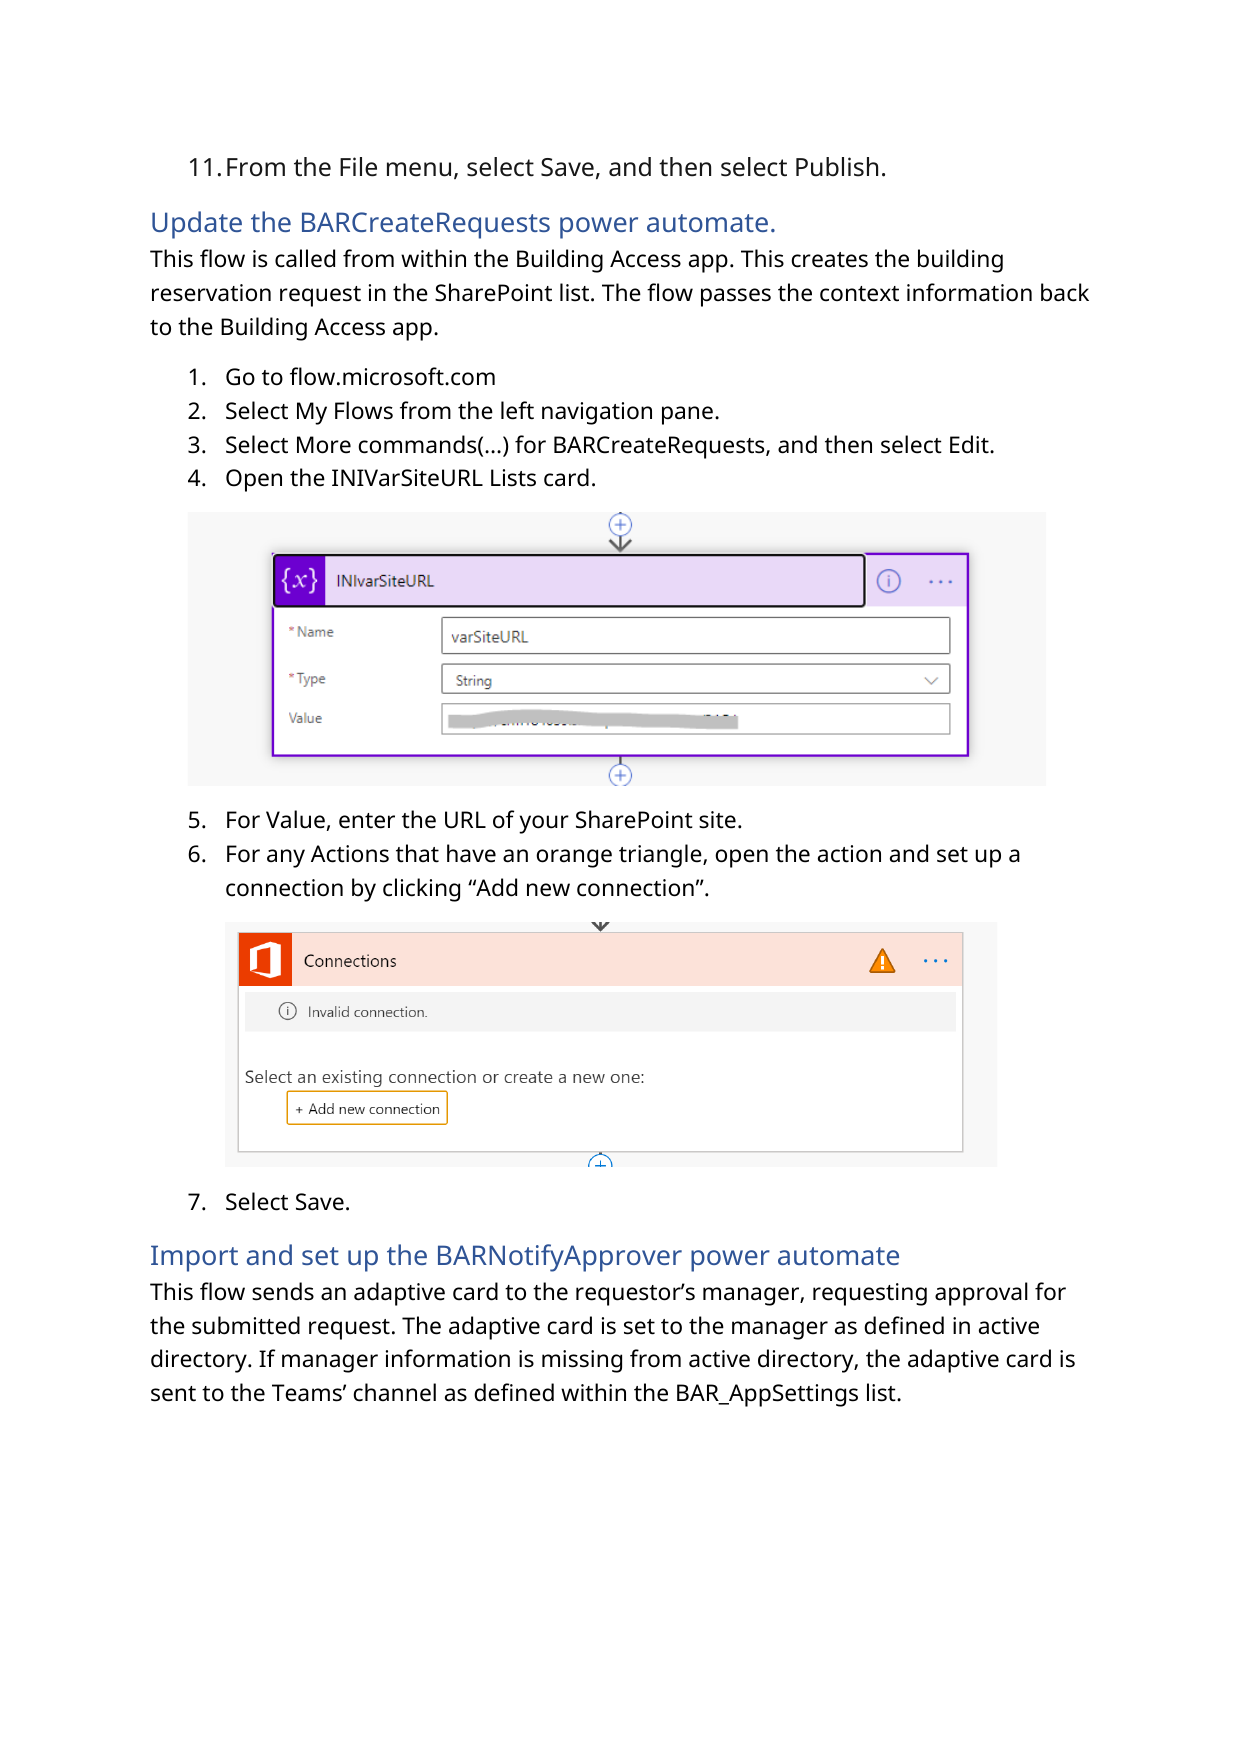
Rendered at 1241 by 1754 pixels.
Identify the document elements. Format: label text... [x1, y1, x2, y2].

list Go to flow.microsoft.com [187, 361, 1090, 392]
picture [187, 512, 1047, 786]
list Select More commands(…) for BARCreateRequests, and then select Edit. [187, 429, 1090, 460]
text This flow is called from within the Building Access app. This creates the building reservation request in the SharePoint list. The flow passes the context information back to the Building Access app. [150, 243, 1090, 342]
list For any Actions that have an orange triangle, open the action and set up a connection by clicking “Add new connection”. [187, 838, 1090, 903]
list Select Save. [187, 1186, 1090, 1217]
list Open the INIVarSiteURL Lists card. [187, 462, 1090, 494]
picture [225, 922, 998, 1167]
subtitle Update the BARCreateRequests power automate. [150, 203, 1090, 240]
text This flow sends an adaptive card to the requestor’s manager, requesting approval for the submitted request. The adaptive card is set to the manager as defined in active directory. If manager information is missing from active directory, the adaptive card is sent to the Teams’ channel as defined within the BAR_AppSettings list. [150, 1276, 1090, 1408]
list For Value, enter the URL of your SharePoint site. [187, 804, 1090, 836]
list From the File menu, select Save, and then select Publish. [187, 150, 1090, 184]
subtitle Import and set up the BARNotifyApprover power automate [150, 1236, 1090, 1273]
list Select My Flows from the left navigation pane. [187, 395, 1090, 426]
